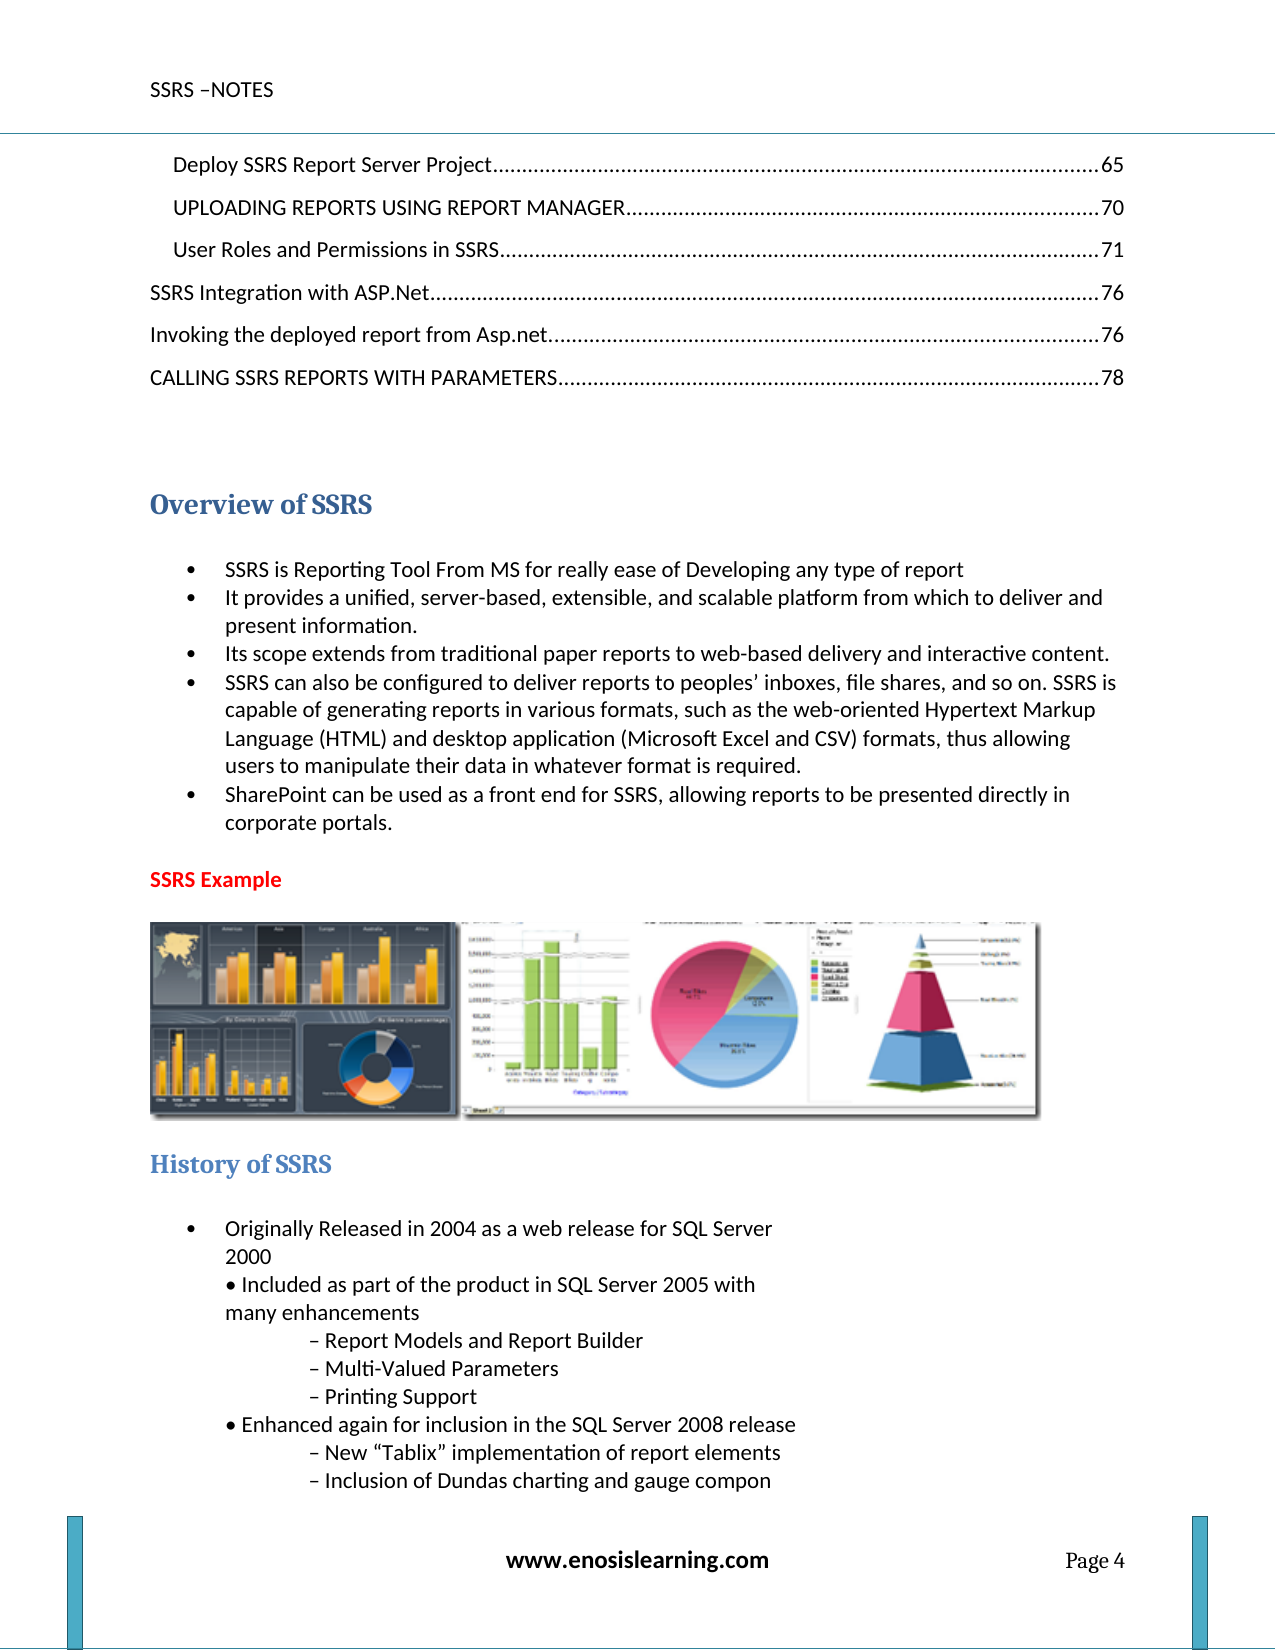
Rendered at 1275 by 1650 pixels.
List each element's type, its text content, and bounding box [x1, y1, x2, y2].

subtitle Overview of SSRS [150, 488, 1125, 521]
text SSRS Example [150, 865, 1125, 893]
list SharePoint can be used as a front end for SSRS, allowing reports to be presented directly in corporate portals. [187, 780, 1125, 836]
list It provides a unified, server-based, extensible, and scalable platform from which to deliver and present information. [187, 583, 1125, 639]
picture [150, 922, 1042, 1121]
list SSRS is Reporting Tool From MS for really ease of Developing any type of report [187, 556, 1125, 583]
list Originally Released in 2004 as a web release for SQL Server 2000 • Included as part of the product in SQL Server 2005 with many enhancements – Report Models and Report Builder – Multi-Valued Parameters – Printing Support • Enhanced again for inclusion in the SQL Server 2008 release – New “Tablix” implementation of report elements – Inclusion of Dundas charting and gauge compon [187, 1214, 1125, 1494]
list Its scope extends from traditional paper reports to web-based delivery and interactive content. [187, 639, 1125, 668]
list SSRS can also be configured to deliver reports to peoples’ inboxes, file shares, and so on. SSRS is capable of generating reports in various formats, such as the web-oriented Hypertext Markup Language (HTML) and desktop application (Microsoft Excel and CSV) formats, thus allowing users to manipulate their data in whatever format is required. [187, 668, 1125, 780]
subtitle History of SSRS [150, 1149, 1125, 1181]
